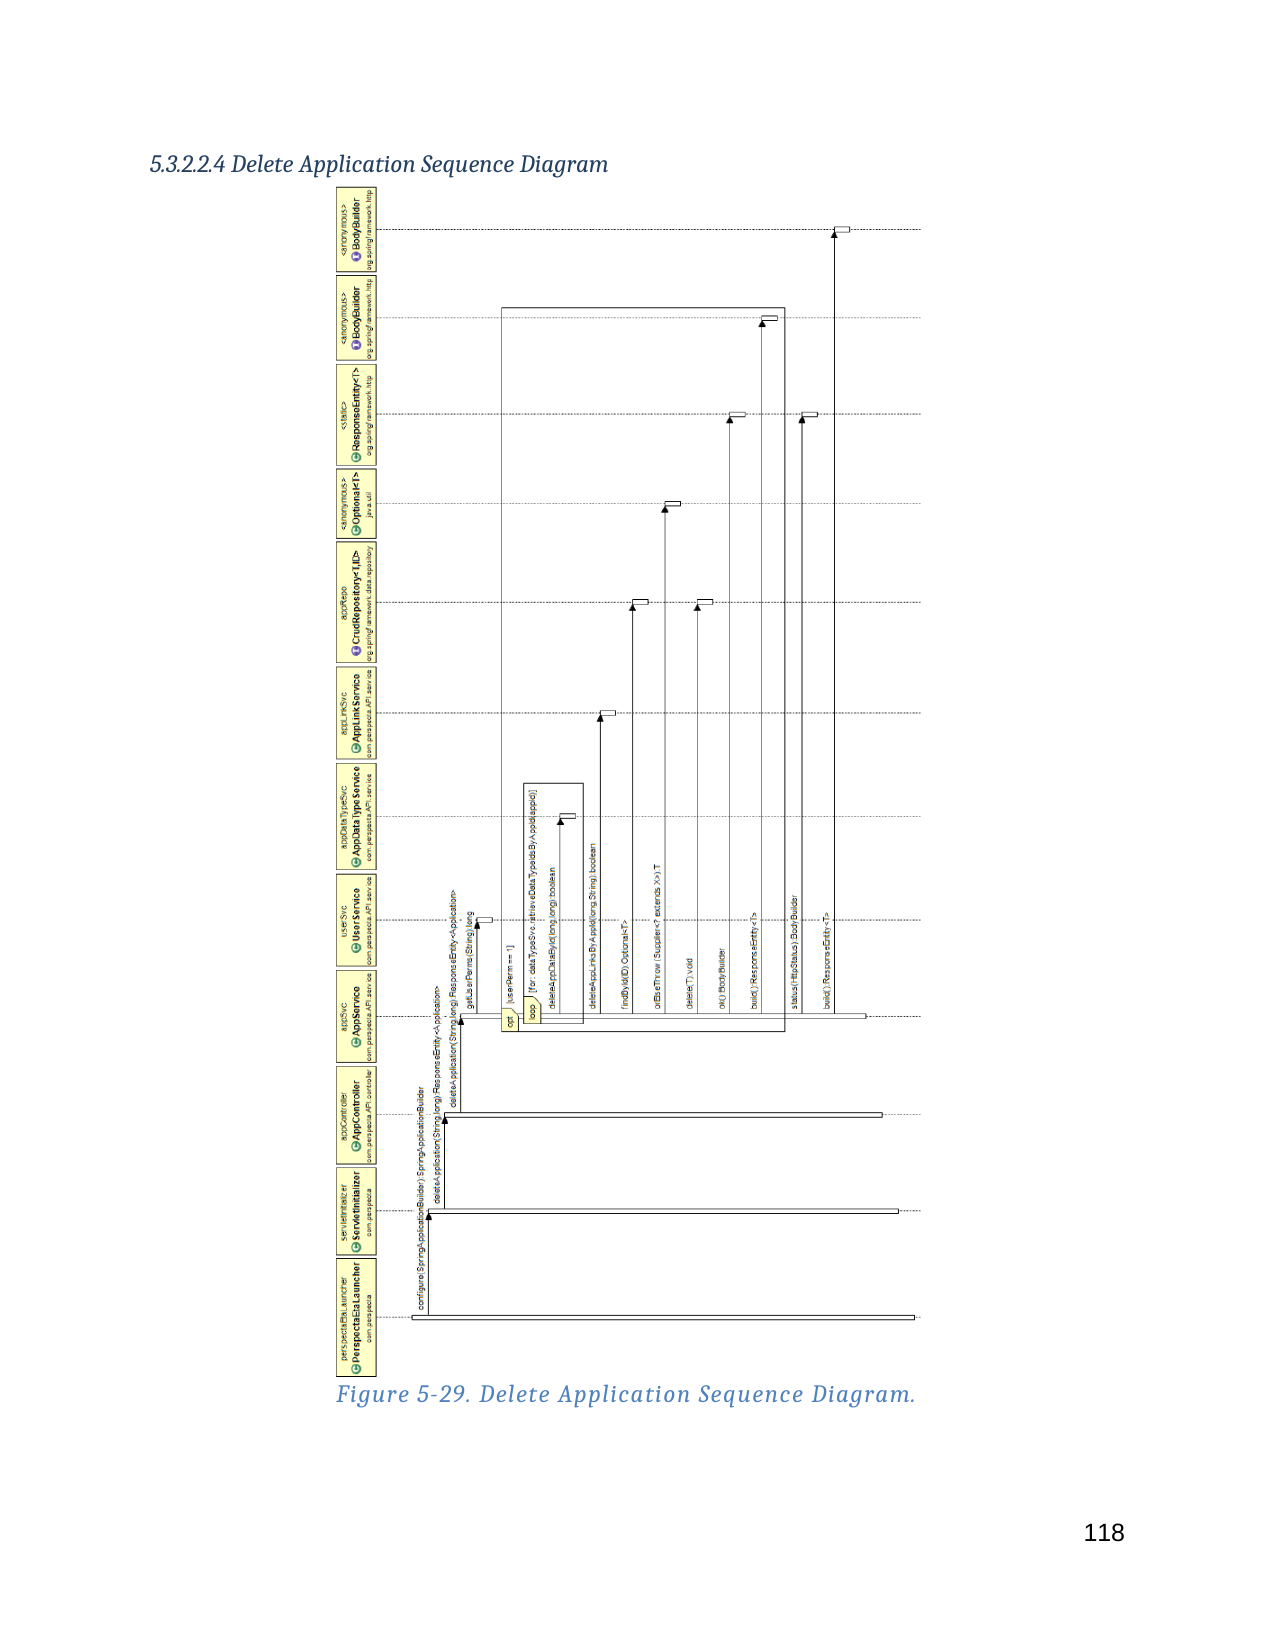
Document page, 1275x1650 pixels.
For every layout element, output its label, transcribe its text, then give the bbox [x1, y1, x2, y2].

table_cell Figure 5-29. Delete Application Sequence Diagram. [139, 1380, 1114, 1408]
picture [332, 181, 921, 1379]
table_header [139, 179, 1114, 1380]
subtitle 5.3.2.2.4 Delete Application Sequence Diagram [150, 150, 1125, 179]
